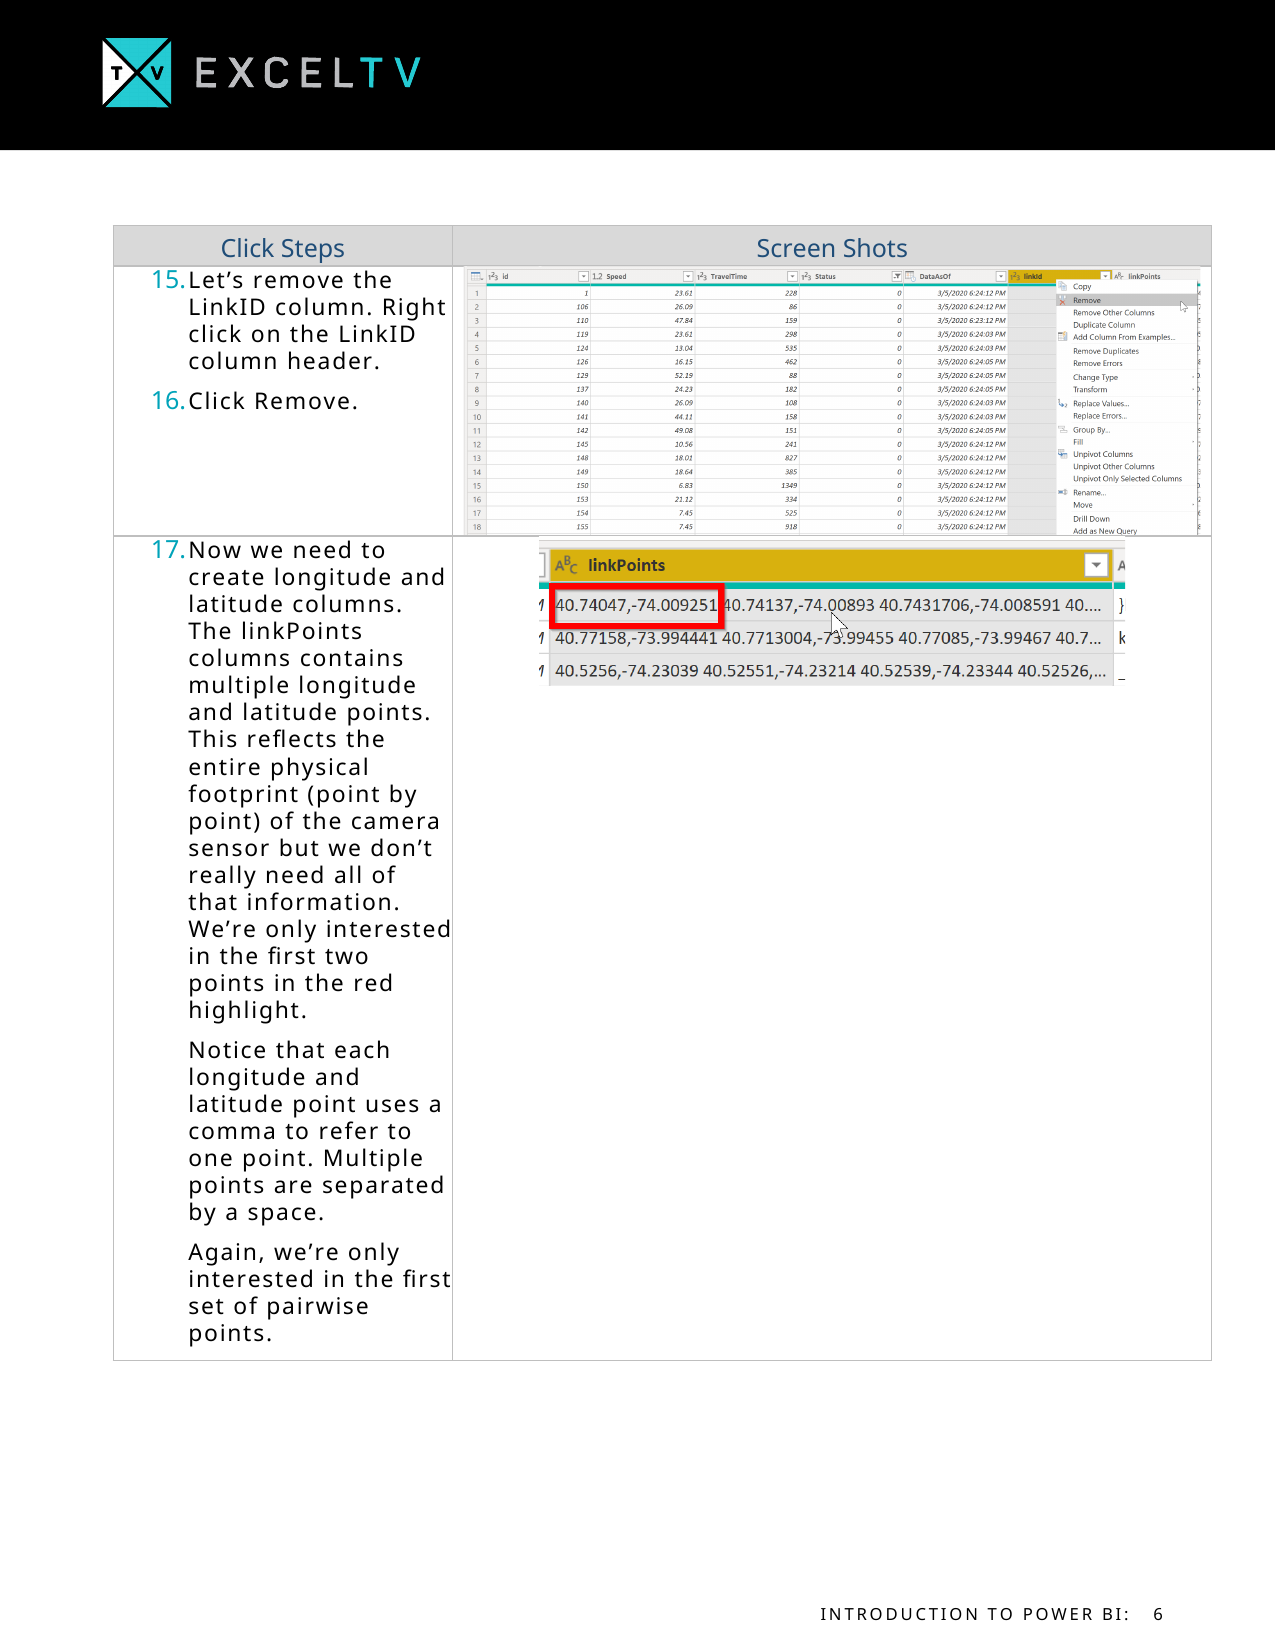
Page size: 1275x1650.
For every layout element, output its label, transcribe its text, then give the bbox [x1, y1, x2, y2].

picture [102, 38, 421, 108]
table_cell [453, 267, 463, 535]
table_header Screen Shots [453, 226, 1211, 265]
table_cell [453, 537, 1211, 1359]
table_header Click Steps [114, 226, 452, 265]
picture [539, 536, 1126, 686]
table_cell Now we need to create longitude and latitude columns. The linkPoints columns contains multiple longitude and latitude points. This reflects the entire physical footprint (point by point) of the camera sensor but we don’t really need all of that information. We’re only interested in the first two points in the red highlight. Notice that each longitude and latitude point uses a comma to refer to one point. Multiple points are separated by a space. Again, we’re only interested in the first set of pairwise points. [114, 537, 452, 1359]
table_cell [1201, 267, 1211, 535]
picture [463, 266, 1201, 535]
table_cell Let’s remove the LinkID column. Right click on the LinkID column header. Click Remove. [114, 267, 452, 535]
